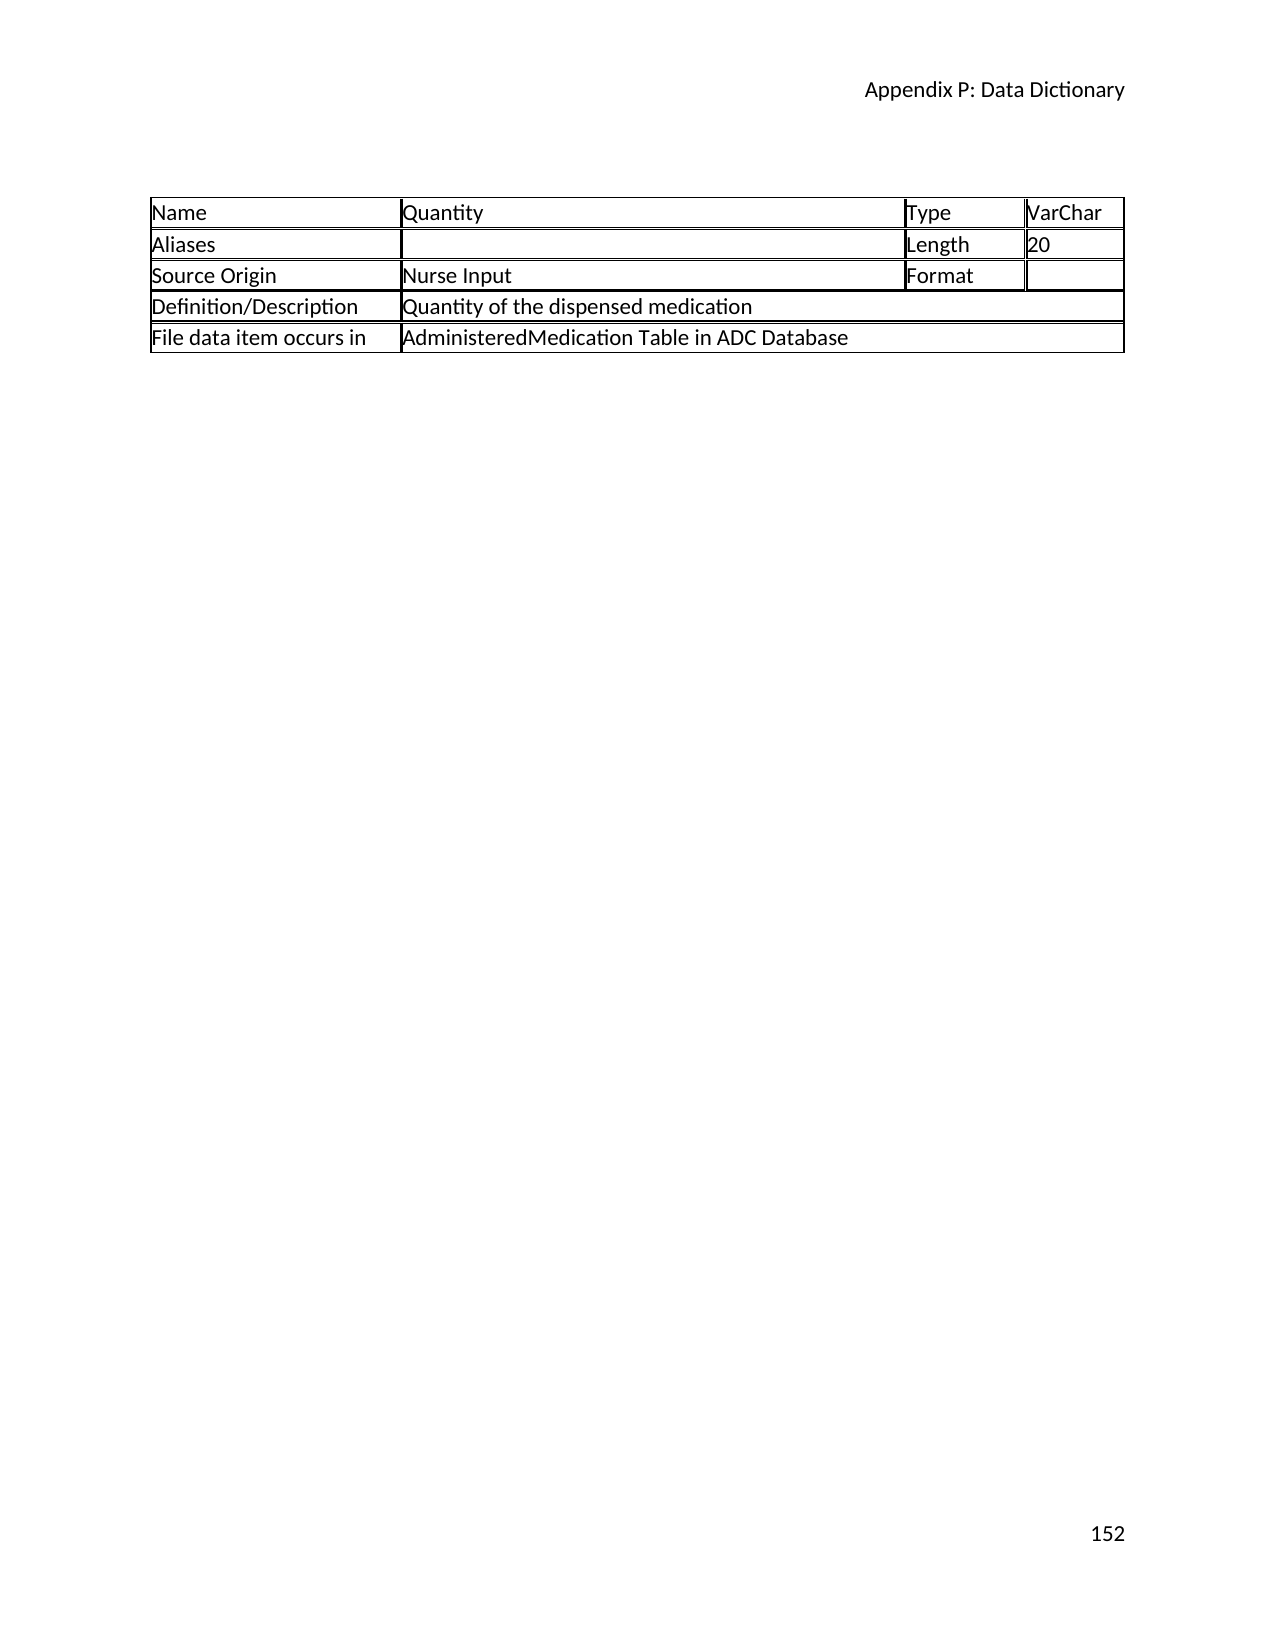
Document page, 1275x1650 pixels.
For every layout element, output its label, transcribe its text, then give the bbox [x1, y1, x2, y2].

table_cell [1028, 261, 1123, 289]
table_header Name [152, 198, 400, 226]
table_cell File data item occurs in [152, 324, 400, 351]
table_cell Aliases [152, 230, 400, 258]
table_header Type [907, 198, 1024, 226]
table_header VarChar [1028, 198, 1123, 226]
table_cell Source Origin [152, 261, 400, 289]
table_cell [403, 324, 1123, 351]
table_cell [403, 230, 904, 258]
table_cell 20 [1028, 230, 1123, 258]
table_cell Format [907, 261, 1024, 289]
table_cell Definition/Description [152, 292, 400, 320]
table_cell Quantity of the dispensed medication [403, 292, 1123, 320]
table_cell Length [907, 230, 1024, 258]
table_cell Nurse Input [403, 261, 904, 289]
table_header Quantity [403, 198, 904, 226]
